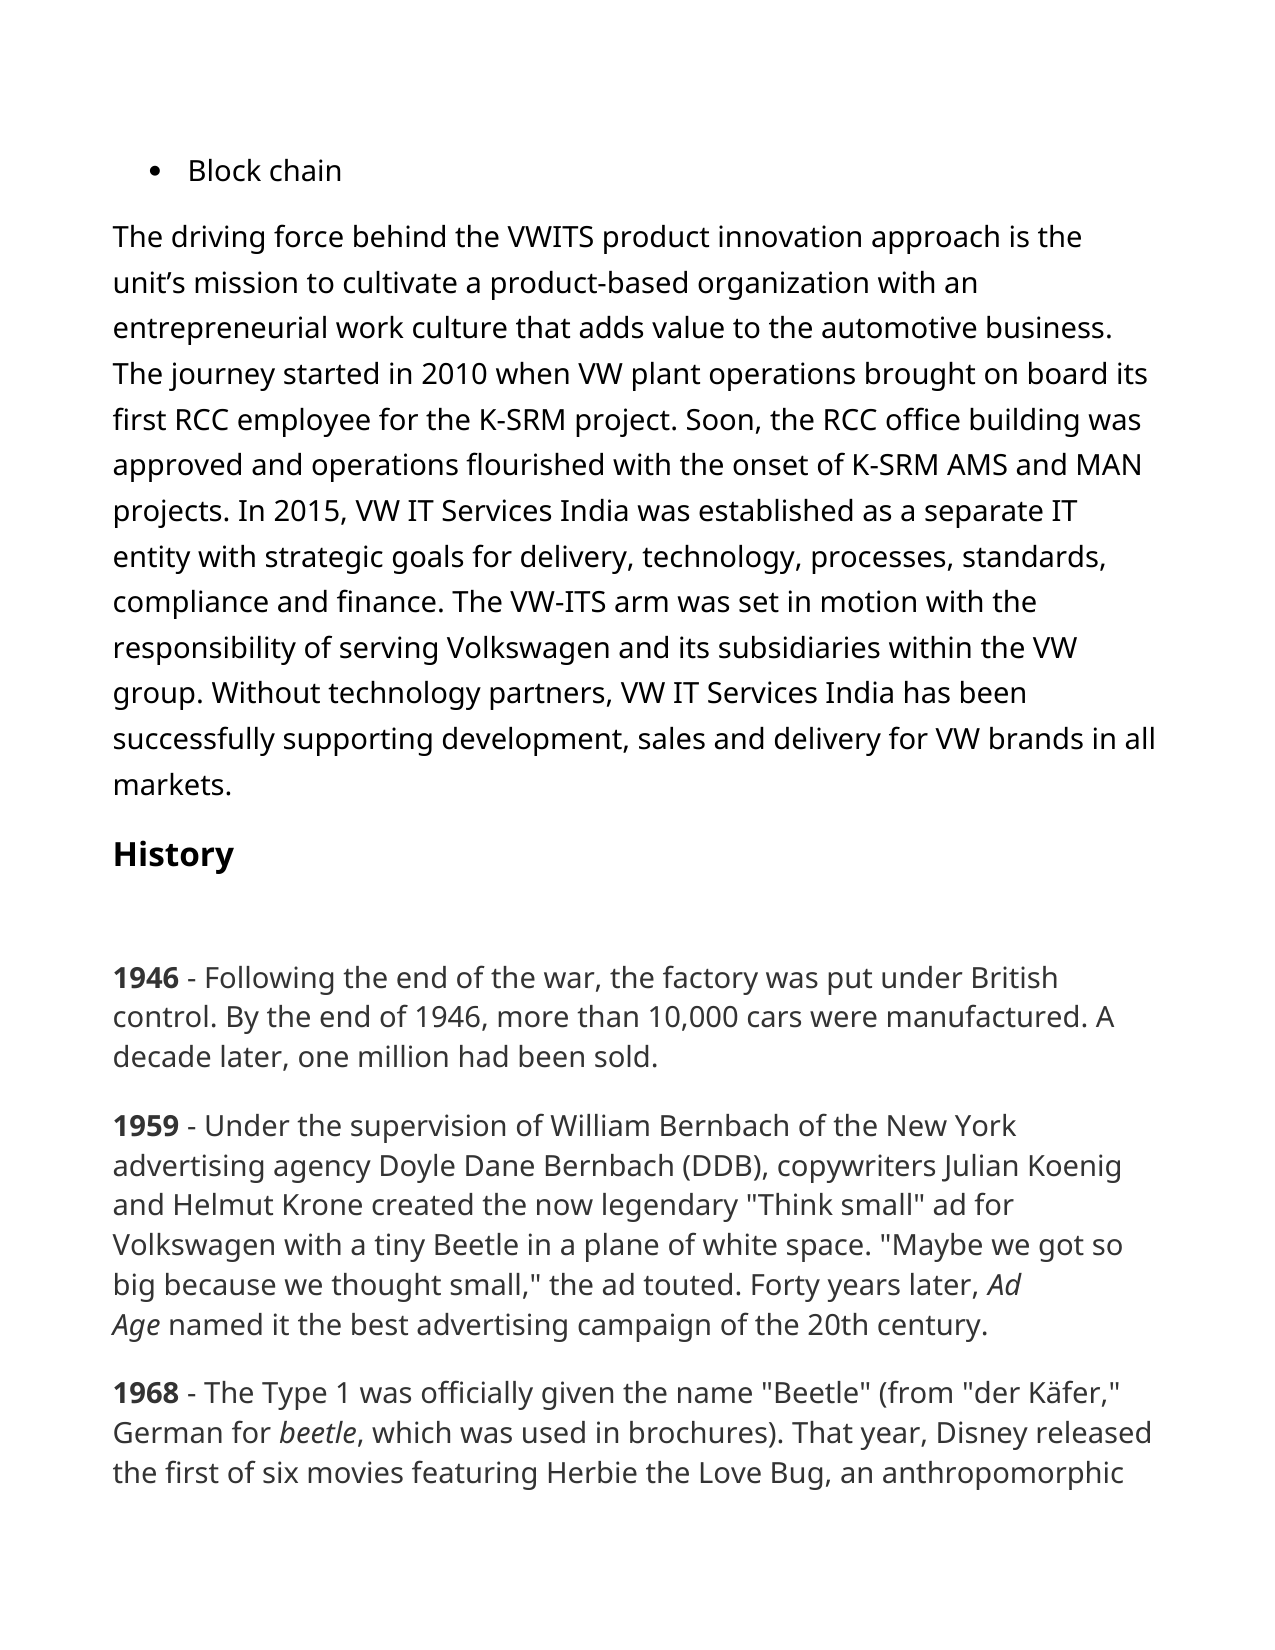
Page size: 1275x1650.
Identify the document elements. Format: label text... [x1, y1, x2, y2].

text 1946 - Following the end of the war, the factory was put under British control. By the end of 1946, more than 10,000 cars were manufactured. A decade later, one million had been sold. [112, 957, 1162, 1076]
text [112, 1373, 1162, 1492]
text The driving force behind the VWITS product innovation approach is the unit’s mission to cultivate a product-based organization with an entrepreneurial work culture that adds value to the automotive business. The journey started in 2010 when VW plant operations brought on board its first RCC employee for the K-SRM project. Soon, the RCC office building was approved and operations flourished with the onset of K-SRM AMS and MAN projects. In 2015, VW IT Services India was established as a separate IT entity with strategic goals for delivery, technology, processes, standards, compliance and finance. The VW-ITS arm was set in motion with the responsibility of serving Volkswagen and its subsidiaries within the VW group. Without technology partners, VW IT Services India has been successfully supporting development, sales and delivery for VW brands in all markets. [112, 216, 1162, 804]
text History [112, 830, 1162, 876]
text 1959 - Under the supervision of William Bernbach of the New York advertising agency Doyle Dane Bernbach (DDB), copywriters Julian Koenig and Helmut Krone created the now legendary "Think small" ad for Volkswagen with a tiny Beetle in a plane of white space. "Maybe we got so big because we thought small," the ad touted. Forty years later, Ad Age named it the best advertising campaign of the 20th century. [112, 1105, 1162, 1343]
list Block chain [150, 150, 1162, 190]
